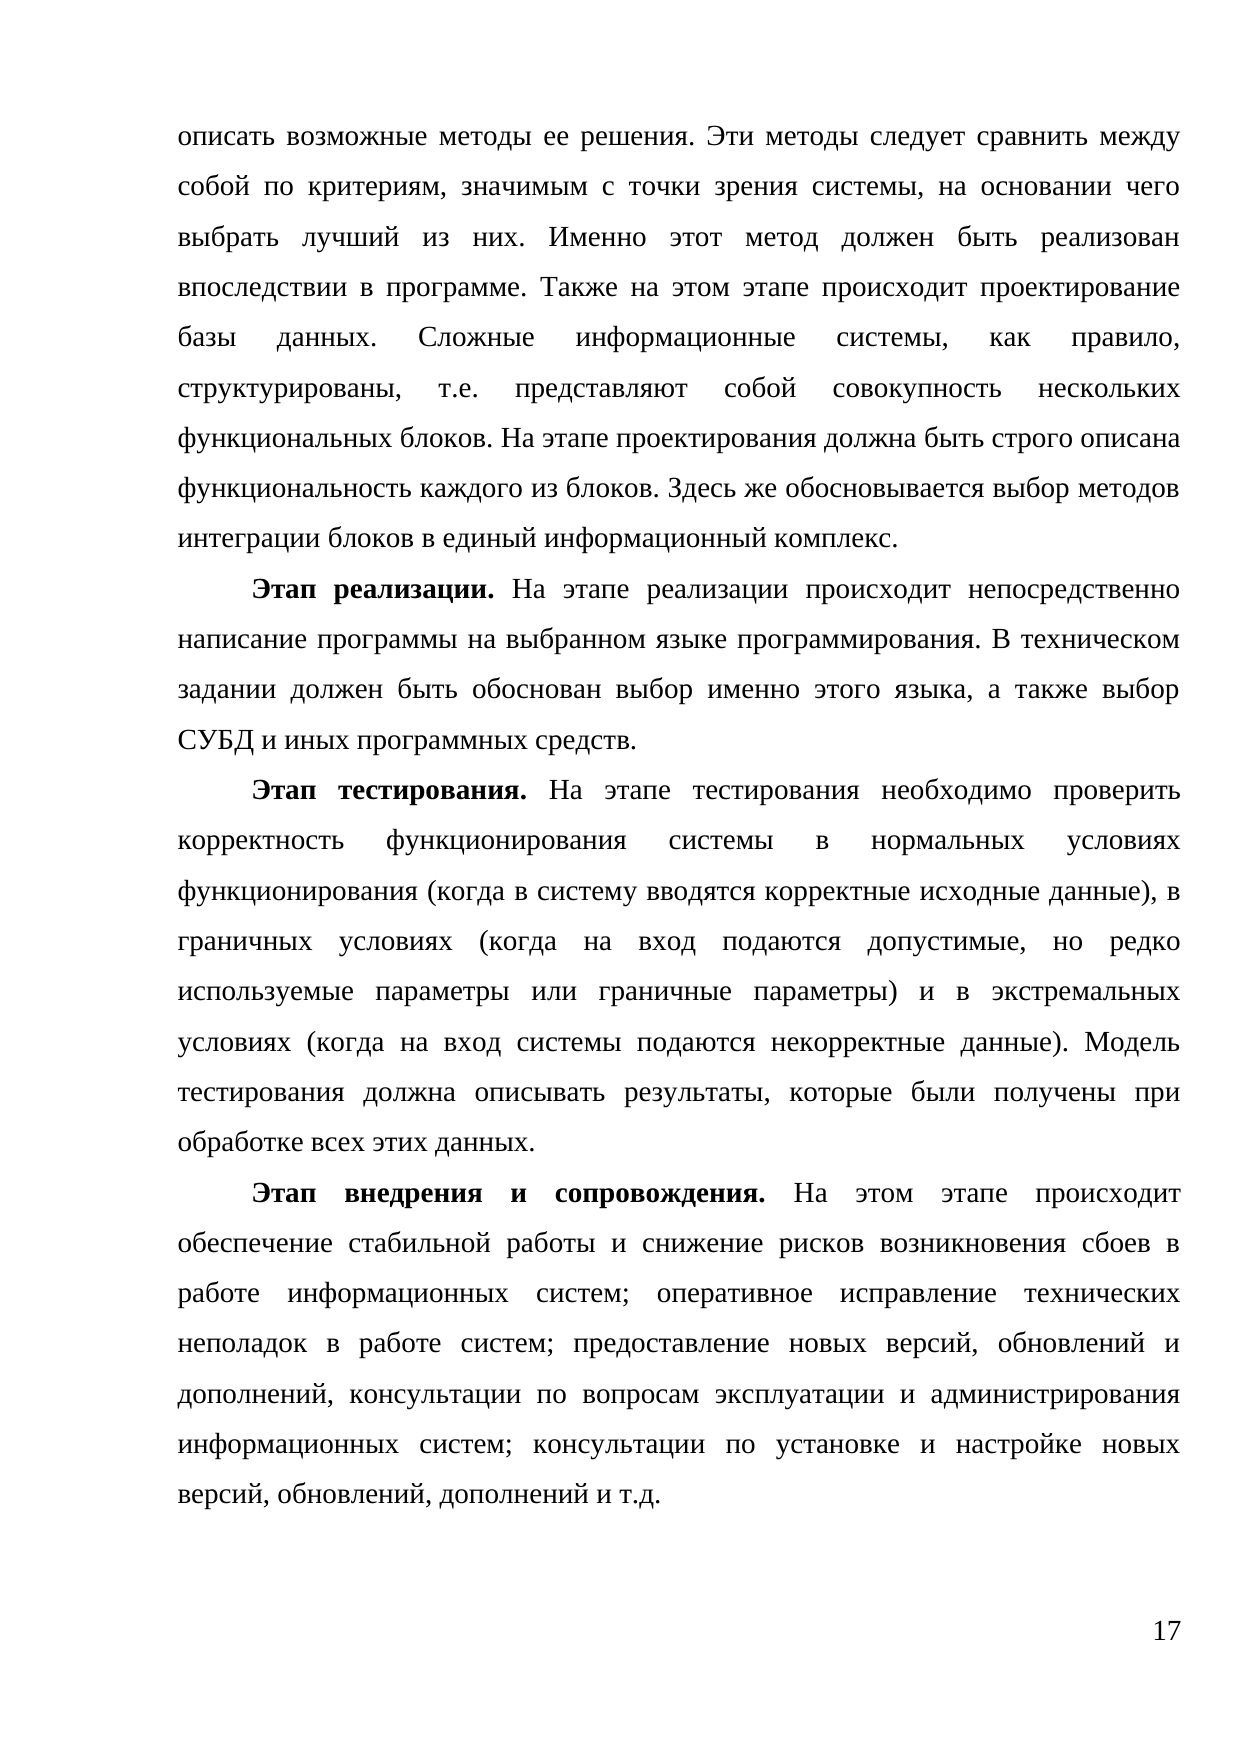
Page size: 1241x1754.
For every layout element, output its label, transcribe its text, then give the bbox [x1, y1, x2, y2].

text Этап внедрения и сопровождения. На этом этапе происходит обеспечение стабильной работы и снижение рисков возникновения сбоев в работе информационных систем; оперативное исправление технических неполадок в работе систем; предоставление новых версий, обновлений и дополнений, консультации по вопросам эксплуатации и администрирования информационных систем; консультации по установке и настройке новых версий, обновлений, дополнений и т.д. [177, 1175, 1181, 1510]
text Этап тестирования. На этапе тестирования необходимо проверить корректность функционирования системы в нормальных условиях функционирования (когда в систему вводятся корректные исходные данные), в граничных условиях (когда на вход подаются допустимые, но редко используемые параметры или граничные параметры) и в экстремальных условиях (когда на вход системы подаются некорректные данные). Модель тестирования должна описывать результаты, которые были получены при обработке всех этих данных. [177, 772, 1181, 1158]
text Этап реализации. На этапе реализации происходит непосредственно написание программы на выбранном языке программирования. В техническом задании должен быть обоснован выбор именно этого языка, а также выбор СУБД и иных программных средств. [177, 571, 1181, 755]
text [177, 118, 1181, 554]
